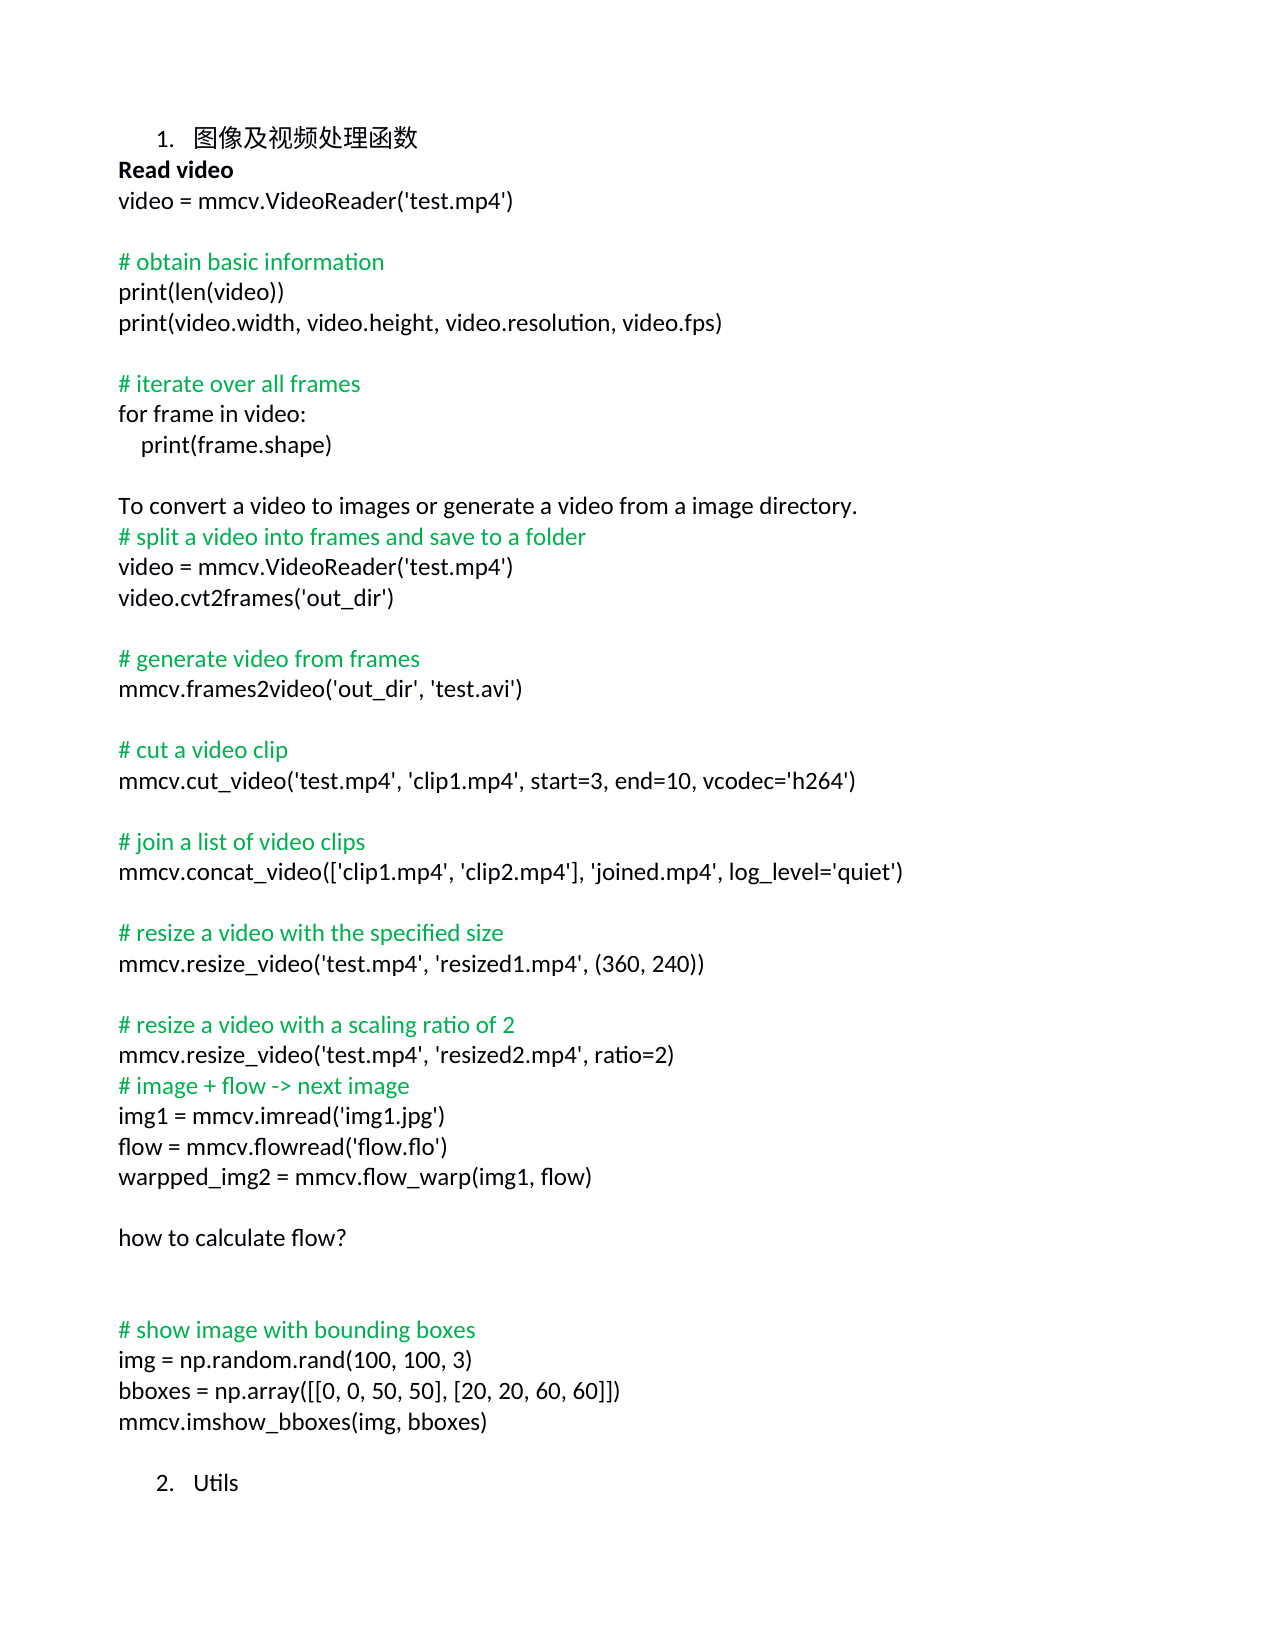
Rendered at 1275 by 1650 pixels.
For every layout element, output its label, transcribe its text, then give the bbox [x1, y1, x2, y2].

text To convert a video to images or generate a video from a image directory. [118, 490, 1157, 521]
text mmcv.cut_video('test.mp4', 'clip1.mp4', start=3, end=10, vcodec='h264') [118, 765, 1157, 795]
text # join a list of video clips [118, 826, 1157, 856]
text img1 = mmcv.imread('img1.jpg') [118, 1101, 1157, 1131]
text bboxes = np.array([[0, 0, 50, 50], [20, 20, 60, 60]]) [118, 1375, 1157, 1406]
text video = mmcv.VideoReader('test.mp4') [118, 551, 1157, 582]
text # obtain basic information [118, 246, 1157, 276]
text # show image with bounding boxes [118, 1314, 1157, 1345]
text video.cvt2frames('out_dir') [118, 582, 1157, 612]
list Utils [156, 1467, 1157, 1497]
text how to calculate flow? [118, 1223, 1157, 1253]
text mmcv.concat_video(['clip1.mp4', 'clip2.mp4'], 'joined.mp4', log_level='quiet') [118, 856, 1157, 887]
text # split a video into frames and save to a folder [118, 521, 1157, 551]
text # iterate over all frames [118, 368, 1157, 398]
text print(len(video)) [118, 276, 1157, 307]
text mmcv.imshow_bboxes(img, bboxes) [118, 1406, 1157, 1436]
text mmcv.frames2video('out_dir', 'test.avi') [118, 673, 1157, 704]
list 图像及视频处理函数 [156, 118, 1157, 154]
text for frame in video: [118, 398, 1157, 429]
text warpped_img2 = mmcv.flow_warp(img1, flow) [118, 1162, 1157, 1192]
text # cut a video clip [118, 734, 1157, 765]
text flow = mmcv.flowread('flow.flo') [118, 1131, 1157, 1162]
text print(video.width, video.height, video.resolution, video.fps) [118, 307, 1157, 337]
text # resize a video with the specified size [118, 917, 1157, 948]
text # generate video from frames [118, 643, 1157, 673]
text mmcv.resize_video('test.mp4', 'resized2.mp4', ratio=2) [118, 1039, 1157, 1070]
text # resize a video with a scaling ratio of 2 [118, 1009, 1157, 1039]
text video = mmcv.VideoReader('test.mp4') [118, 185, 1157, 215]
text img = np.random.rand(100, 100, 3) [118, 1345, 1157, 1375]
text Read video [118, 154, 1157, 185]
text print(frame.shape) [118, 429, 1157, 459]
text # image + flow -> next image [118, 1070, 1157, 1101]
text mmcv.resize_video('test.mp4', 'resized1.mp4', (360, 240)) [118, 948, 1157, 978]
